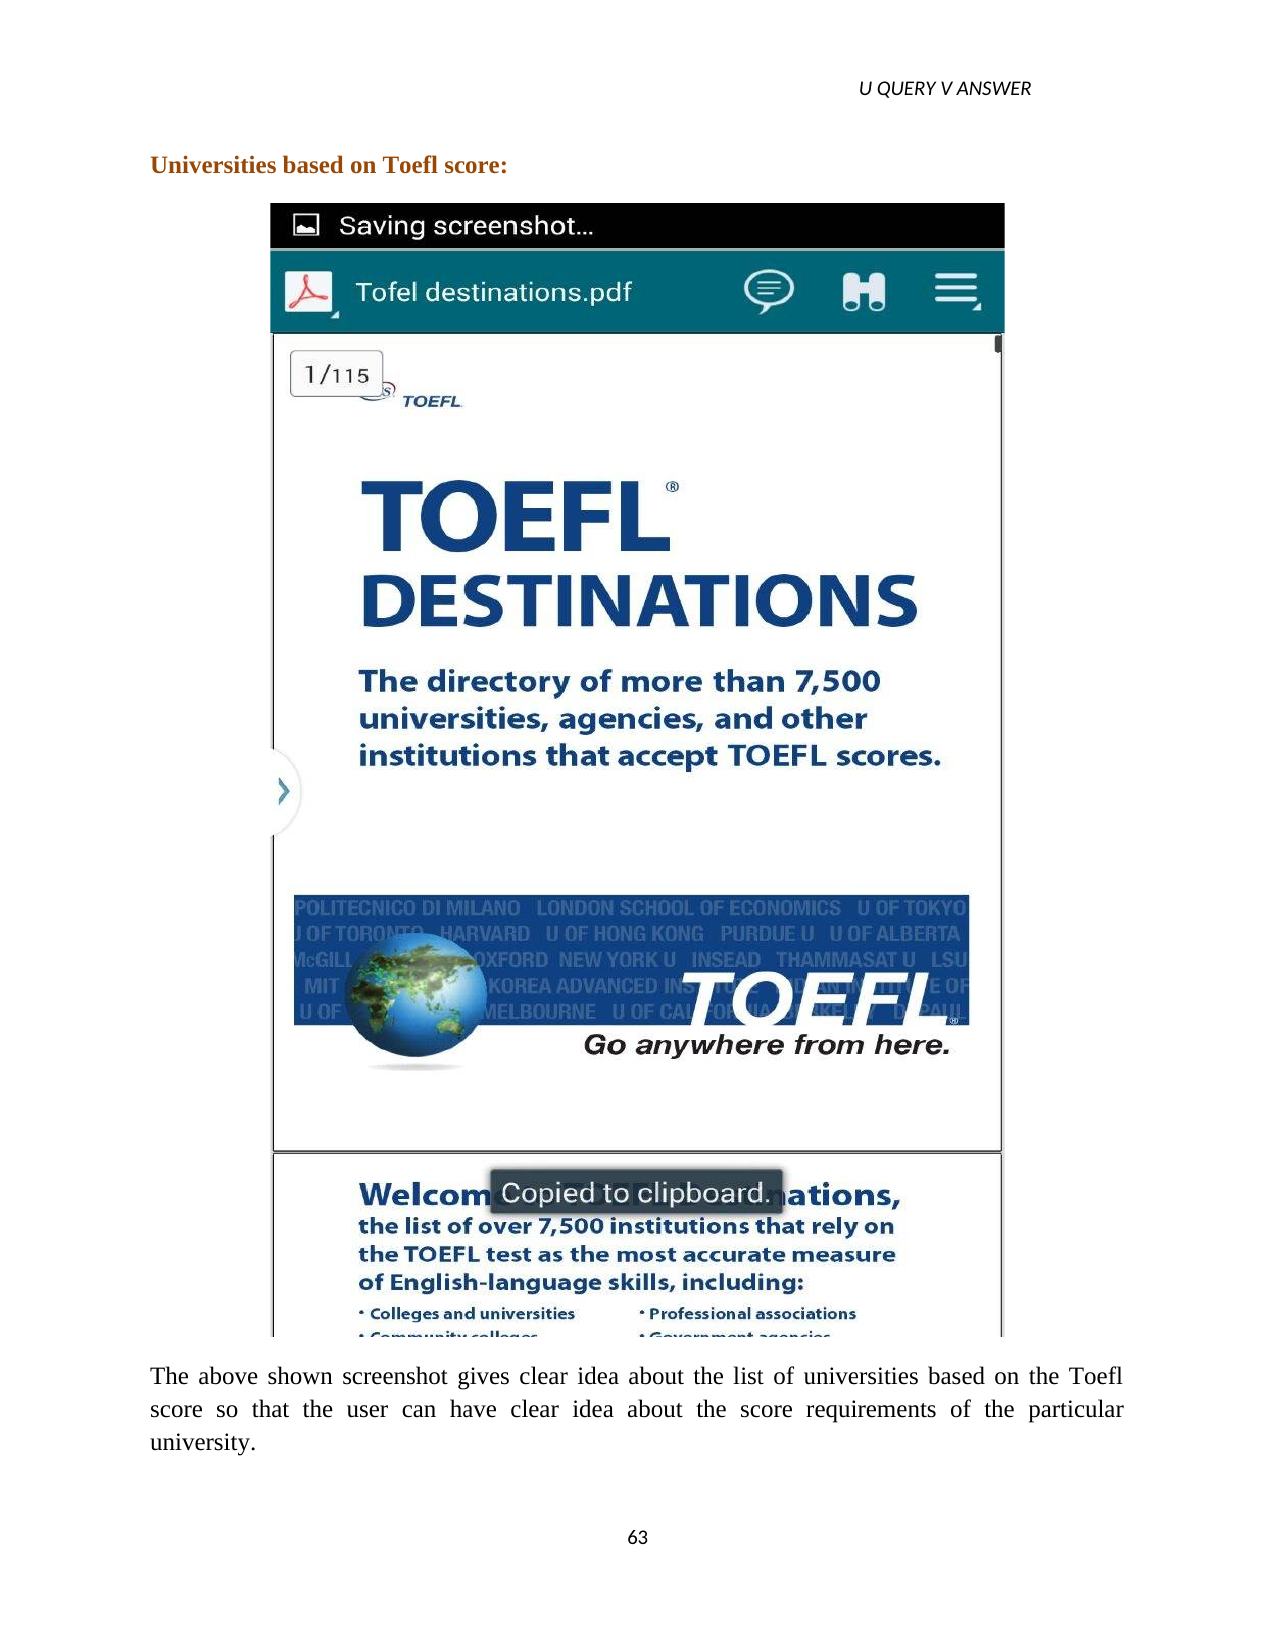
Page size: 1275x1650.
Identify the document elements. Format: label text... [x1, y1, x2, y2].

text The above shown screenshot gives clear idea about the list of universities based on the Toefl score so that the user can have clear idea about the score requirements of the particular university. [150, 1361, 1125, 1456]
text Universities based on Toefl score: [150, 150, 1125, 179]
picture [270, 203, 1005, 1337]
